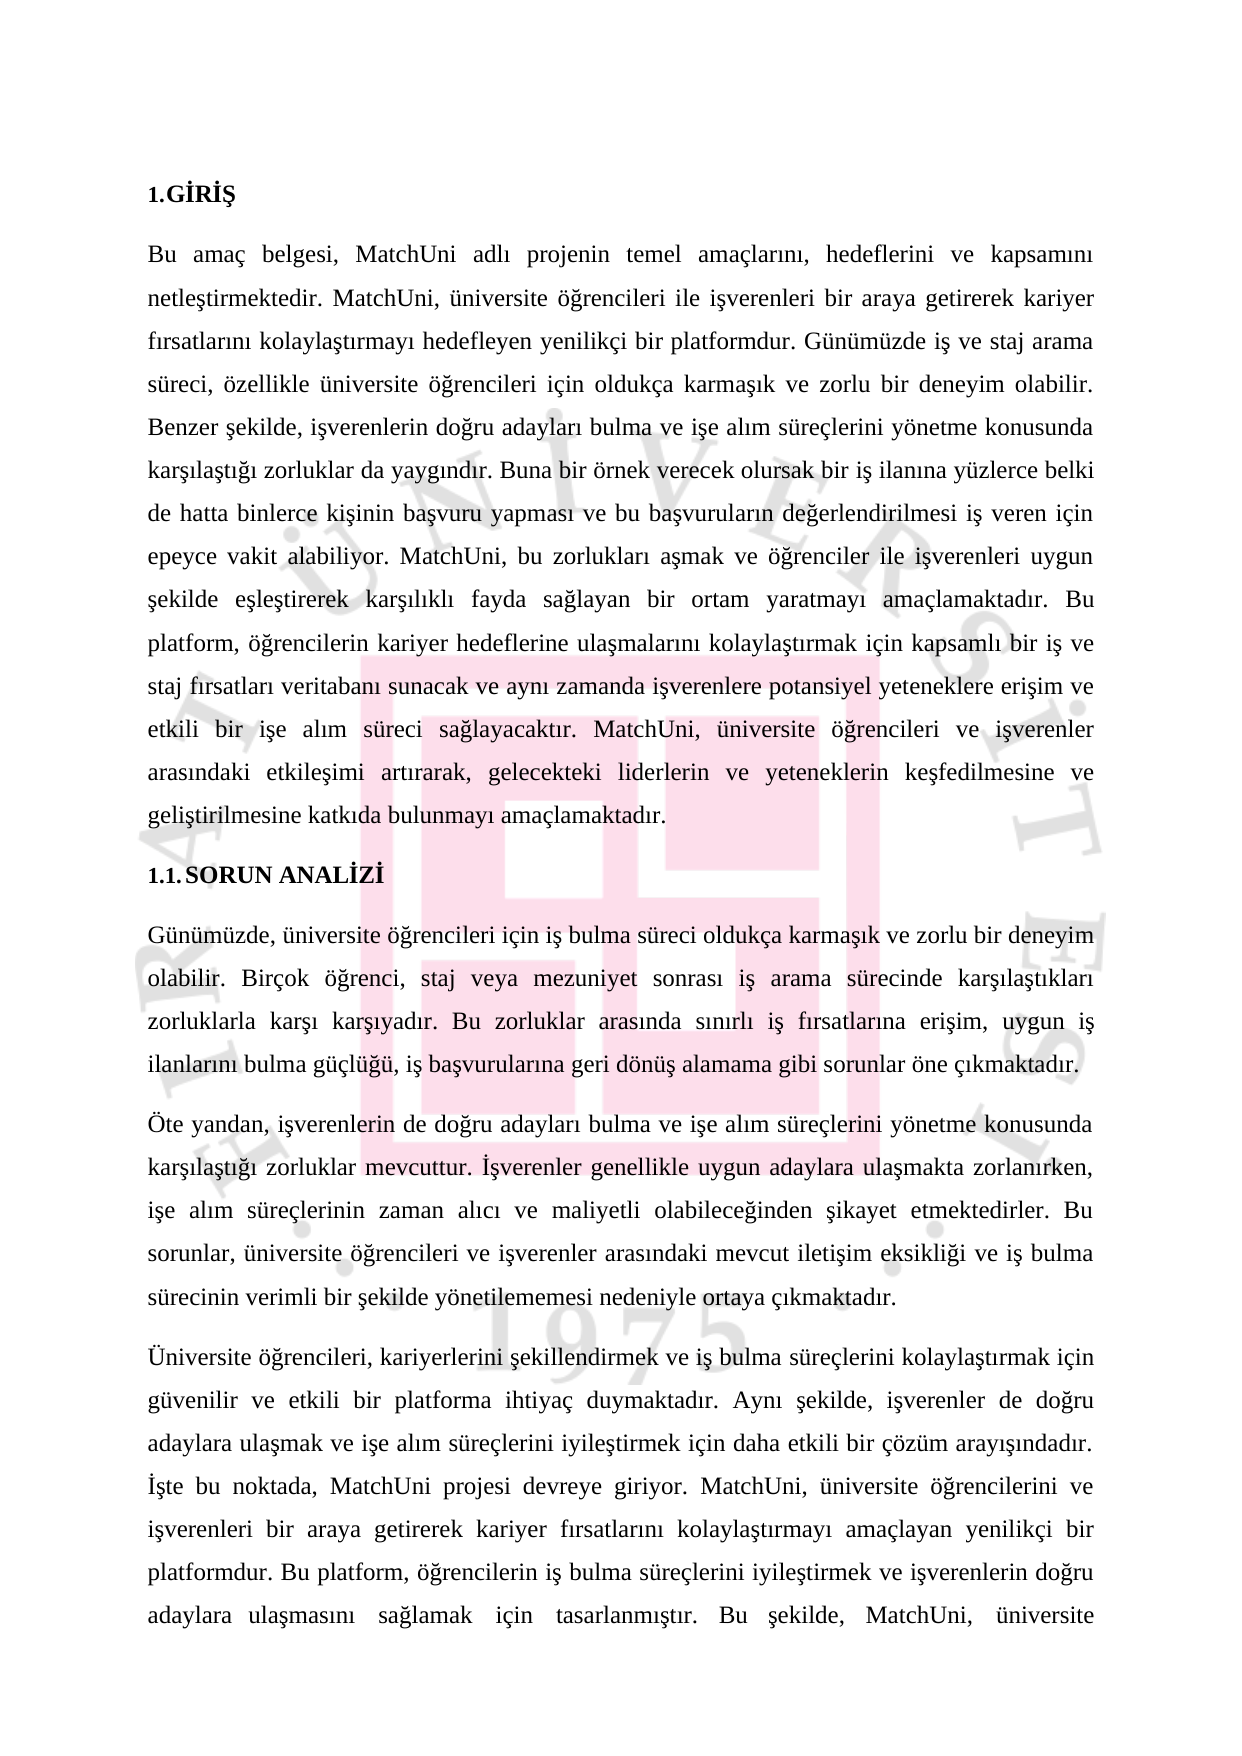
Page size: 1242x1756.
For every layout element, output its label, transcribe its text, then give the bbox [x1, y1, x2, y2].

subtitle SORUN ANALİZİ [147, 860, 1106, 889]
text Günümüzde, üniversite öğrencileri için iş bulma süreci oldukça karmaşık ve zorlu bir deneyim olabilir. Birçok öğrenci, staj veya mezuniyet sonrası iş arama sürecinde karşılaştıkları zorluklarla karşı karşıyadır. Bu zorluklar arasında sınırlı iş fırsatlarına erişim, uygun iş ilanlarını bulma güçlüğü, iş başvurularına geri dönüş alamama gibi sorunlar öne çıkmaktadır. [147, 920, 1095, 1078]
text Öte yandan, işverenlerin de doğru adayları bulma ve işe alım süreçlerini yönetme konusunda karşılaştığı zorluklar mevcuttur. İşverenler genellikle uygun adaylara ulaşmakta zorlanırken, işe alım süreçlerinin zaman alıcı ve maliyetli olabileceğinden şikayet etmektedirler. Bu sorunlar, üniversite öğrencileri ve işverenler arasındaki mevcut iletişim eksikliği ve iş bulma sürecinin verimli bir şekilde yönetilememesi nedeniyle ortaya çıkmaktadır. [147, 1109, 1094, 1310]
text Bu amaç belgesi, MatchUni adlı projenin temel amaçlarını, hedeflerini ve kapsamını netleştirmektedir. MatchUni, üniversite öğrencileri ile işverenleri bir araya getirerek kariyer fırsatlarını kolaylaştırmayı hedefleyen yenilikçi bir platformdur. Günümüzde iş ve staj arama süreci, özellikle üniversite öğrencileri için oldukça karmaşık ve zorlu bir deneyim olabilir. Benzer şekilde, işverenlerin doğru adayları bulma ve işe alım süreçlerini yönetme konusunda karşılaştığı zorluklar da yaygındır. Buna bir örnek verecek olursak bir iş ilanına yüzlerce belki de hatta binlerce kişinin başvuru yapması ve bu başvuruların değerlendirilmesi iş veren için epeyce vakit alabiliyor. MatchUni, bu zorlukları aşmak ve öğrenciler ile işverenleri uygun şekilde eşleştirerek karşılıklı fayda sağlayan bir ortam yaratmayı amaçlamaktadır. Bu platform, öğrencilerin kariyer hedeflerine ulaşmalarını kolaylaştırmak için kapsamlı bir iş ve staj fırsatları veritabanı sunacak ve aynı zamanda işverenlere potansiyel yeteneklere erişim ve etkili bir işe alım süreci sağlayacaktır. MatchUni, üniversite öğrencileri ve işverenler arasındaki etkileşimi artırarak, gelecekteki liderlerin ve yeteneklerin keşfedilmesine ve geliştirilmesine katkıda bulunmayı amaçlamaktadır. [147, 239, 1095, 829]
subtitle GİRİŞ [147, 179, 1106, 208]
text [147, 1342, 1094, 1629]
